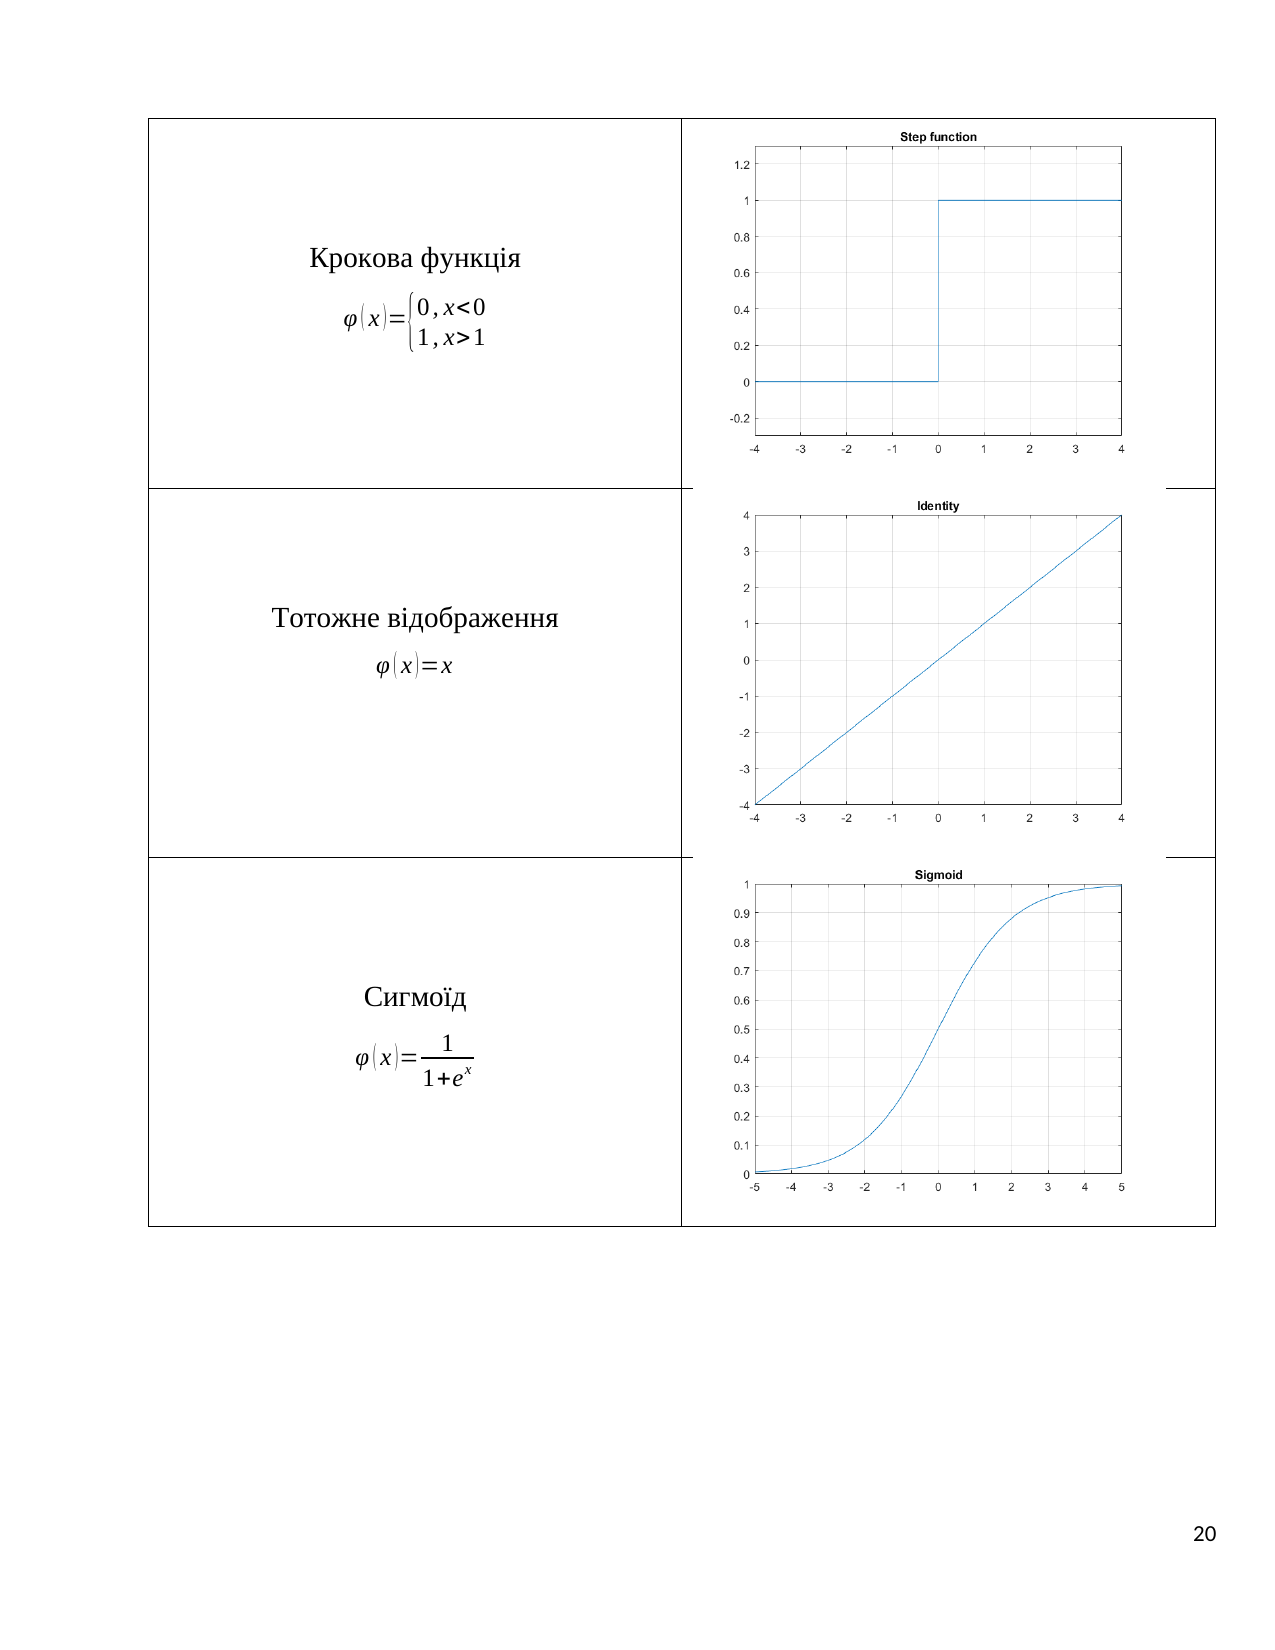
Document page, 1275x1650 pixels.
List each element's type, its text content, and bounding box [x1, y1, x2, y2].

picture [693, 119, 1166, 475]
table_cell Тотожне відображення [149, 489, 681, 857]
picture [693, 857, 1166, 1213]
table_cell [682, 489, 1215, 857]
picture [693, 488, 1166, 844]
table_header [682, 119, 1215, 487]
table_cell [682, 858, 1215, 1226]
table_cell Сигмоїд [149, 858, 681, 1226]
table_header Крокова функція [149, 119, 681, 487]
